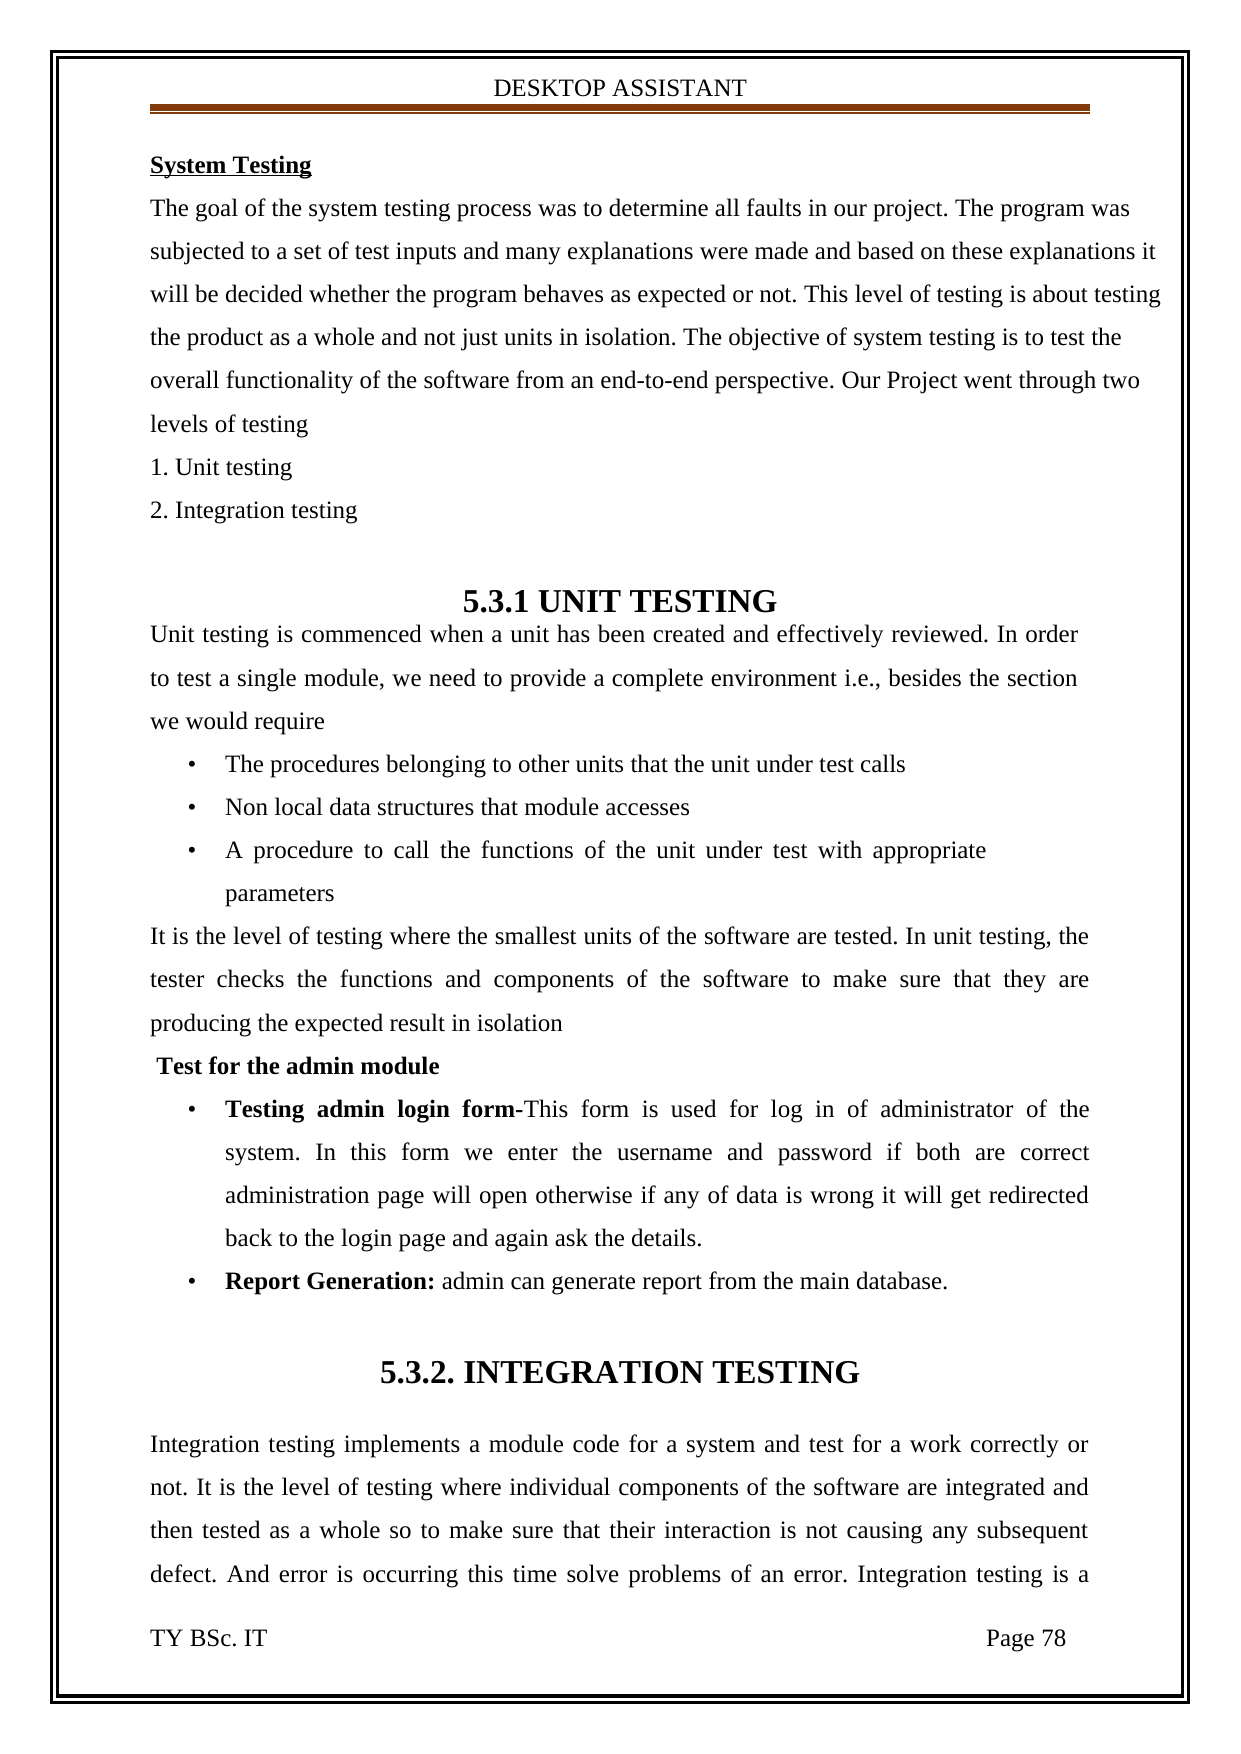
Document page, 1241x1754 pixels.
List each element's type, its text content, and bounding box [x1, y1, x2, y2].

list The procedures belonging to other units that the unit under test calls [187, 749, 1090, 778]
text It is the level of testing where the smallest units of the software are tested. In unit testing, the tester checks the functions and components of the software to make sure that they are producing the expected result in isolation [150, 921, 1090, 1036]
text 5.3.1 UNIT TESTING [150, 581, 1090, 619]
text Unit testing is commenced when a unit has been created and effectively reviewed. In order to test a single module, we need to provide a complete environment i.e., besides the section we would require [150, 619, 1080, 734]
text System Testing [150, 150, 1090, 179]
text Test for the admin module [150, 1051, 1090, 1079]
text 1. Unit testing [150, 452, 1090, 481]
list Report Generation: admin can generate report from the main database. [187, 1266, 1084, 1295]
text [150, 1429, 1090, 1587]
list Non local data structures that module accesses [187, 792, 1090, 821]
text 2. Integration testing [150, 495, 1090, 524]
text 5.3.2. INTEGRATION TESTING [150, 1353, 1090, 1391]
list Testing admin login form-This form is used for log in of administrator of the system. In this form we enter the username and password if both are correct administration page will open otherwise if any of data is wrong it will get redirected back to the login page and again ask the details. [187, 1094, 1090, 1252]
list A procedure to call the functions of the unit under test with appropriate parameters [187, 835, 988, 907]
text The goal of the system testing process was to determine all faults in our project. The program was subjected to a set of test inputs and many explanations were made and based on these explanations it will be decided whether the program behaves as expected or not. This level of testing is about testing the product as a whole and not just units in isolation. The objective of system testing is to test the overall functionality of the software from an end-to-end perspective. Our Project went through two levels of testing [150, 193, 1181, 437]
